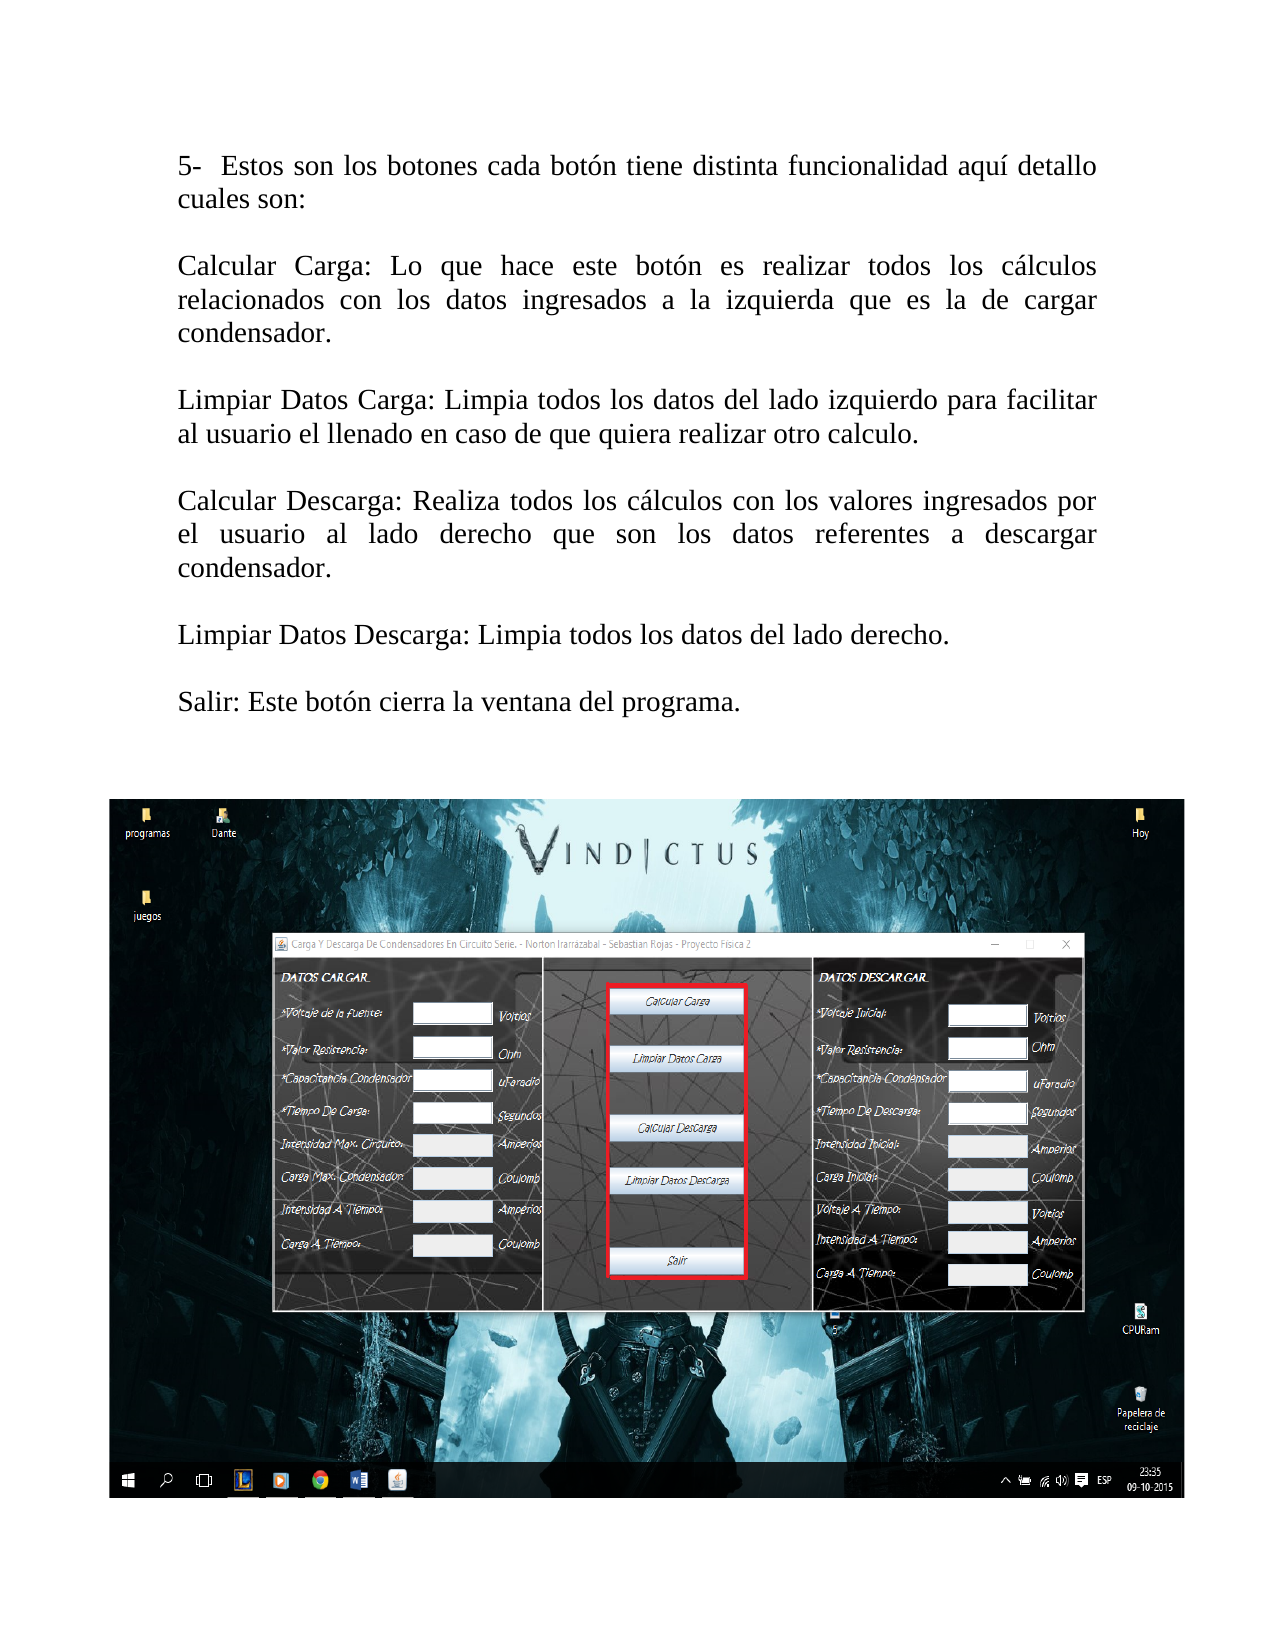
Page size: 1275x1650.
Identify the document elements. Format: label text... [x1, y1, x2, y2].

text Limpiar Datos Descarga: Limpia todos los datos del lado derecho. [177, 617, 1098, 651]
text Calcular Carga: Lo que hace este botón es realizar todos los cálculos relacionados con los datos ingresados a la izquierda que es la de cargar condensador. [177, 248, 1098, 349]
text Salir: Este botón cierra la ventana del programa. [177, 684, 1098, 718]
text Limpiar Datos Carga: Limpia todos los datos del lado izquierdo para facilitar al usuario el llenado en caso de que quiera realizar otro calculo. [177, 382, 1098, 449]
text Calcular Descarga: Realiza todos los cálculos con los valores ingresados por el usuario al lado derecho que son los datos referentes a descargar condensador. [177, 483, 1098, 584]
text 5- Estos son los botones cada botón tiene distinta funcionalidad aquí detallo cuales son: [177, 148, 1098, 215]
picture [109, 799, 1185, 1498]
